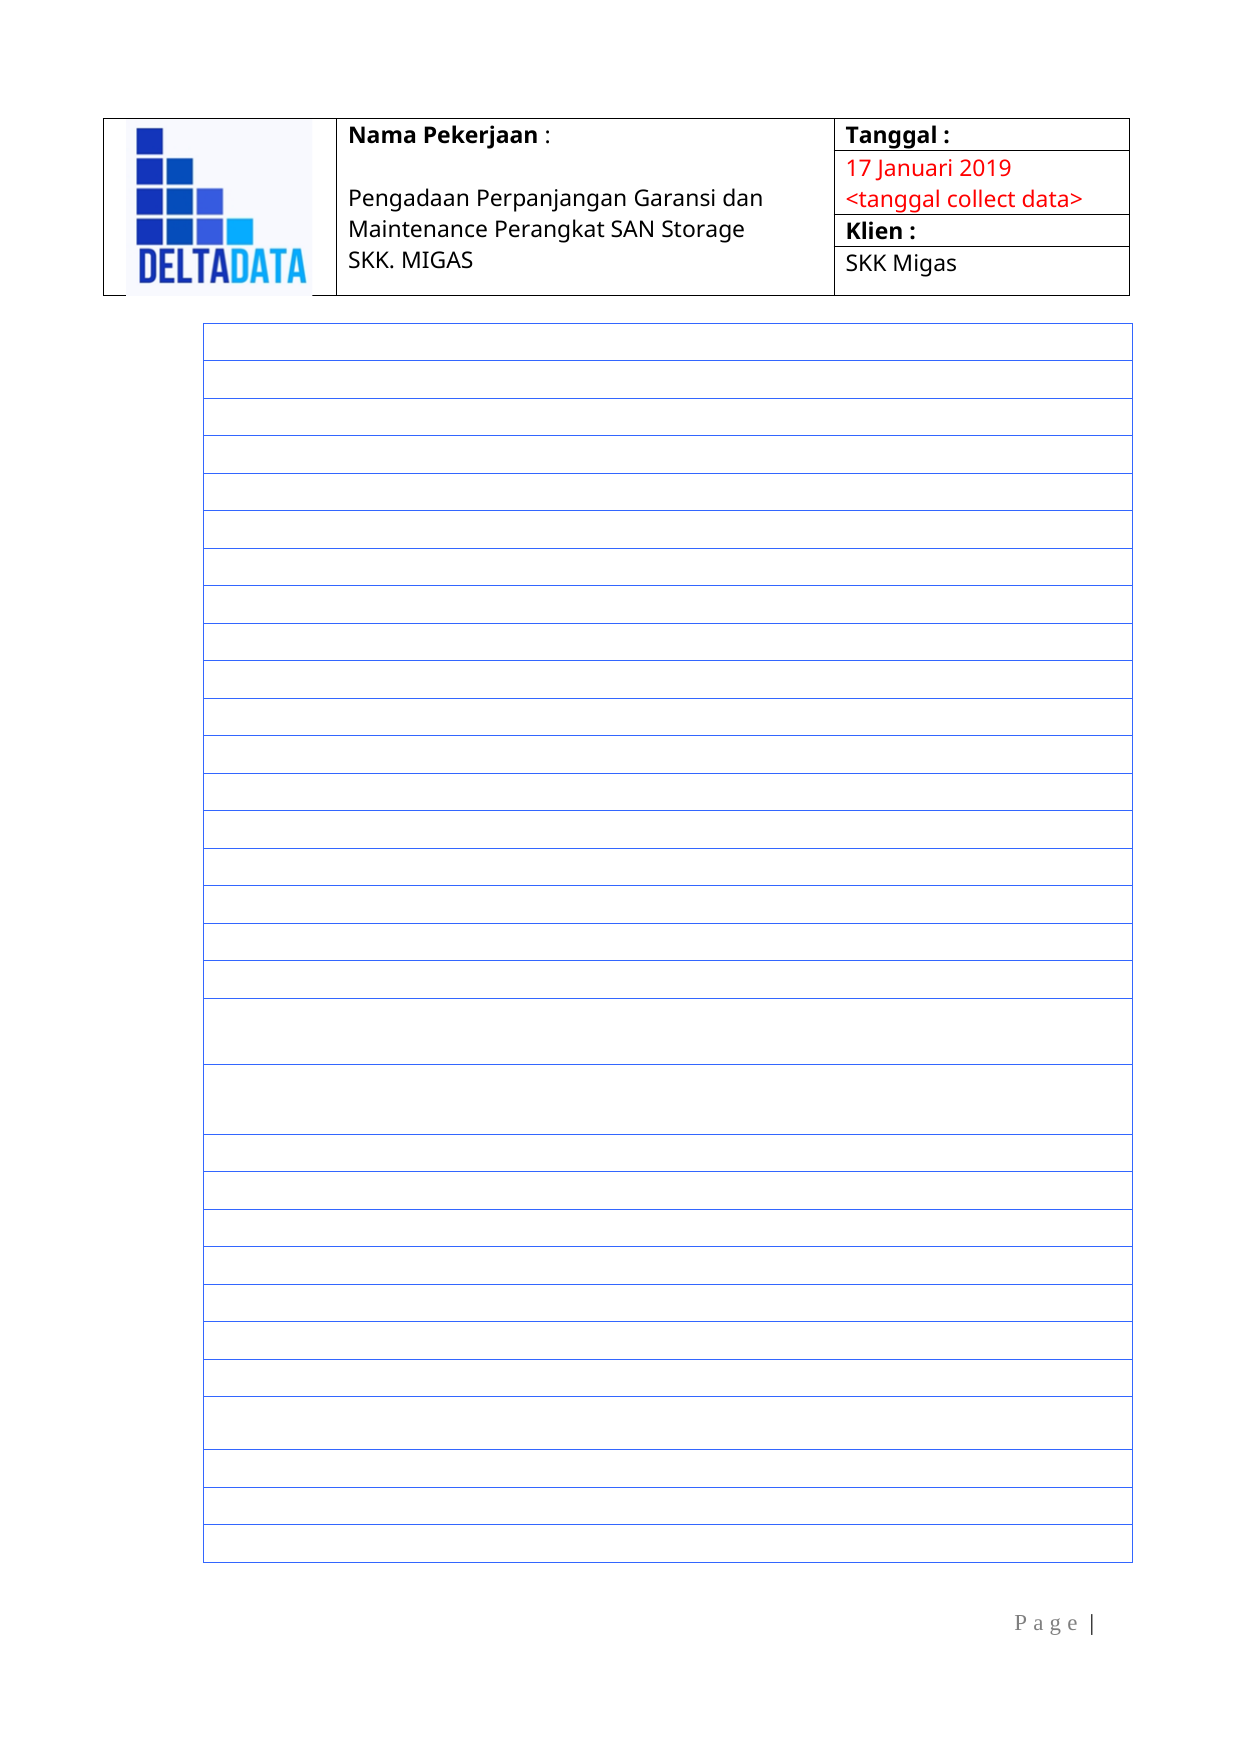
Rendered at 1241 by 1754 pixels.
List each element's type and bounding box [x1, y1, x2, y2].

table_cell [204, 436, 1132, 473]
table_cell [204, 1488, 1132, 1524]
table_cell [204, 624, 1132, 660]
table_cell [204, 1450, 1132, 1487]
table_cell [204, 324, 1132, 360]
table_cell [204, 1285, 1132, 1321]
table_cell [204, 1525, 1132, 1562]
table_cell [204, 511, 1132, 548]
picture [126, 119, 313, 296]
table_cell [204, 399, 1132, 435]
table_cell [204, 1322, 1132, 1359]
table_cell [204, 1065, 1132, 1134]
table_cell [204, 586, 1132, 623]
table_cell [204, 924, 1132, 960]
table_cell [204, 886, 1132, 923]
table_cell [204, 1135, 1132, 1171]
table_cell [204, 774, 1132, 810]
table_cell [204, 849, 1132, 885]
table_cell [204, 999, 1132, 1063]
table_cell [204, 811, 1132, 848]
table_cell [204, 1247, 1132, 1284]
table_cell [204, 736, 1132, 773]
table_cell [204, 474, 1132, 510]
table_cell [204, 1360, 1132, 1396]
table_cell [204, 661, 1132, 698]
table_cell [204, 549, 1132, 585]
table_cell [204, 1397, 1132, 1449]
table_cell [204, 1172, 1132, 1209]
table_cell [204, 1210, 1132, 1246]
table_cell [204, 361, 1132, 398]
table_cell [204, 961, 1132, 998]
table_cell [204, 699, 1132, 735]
